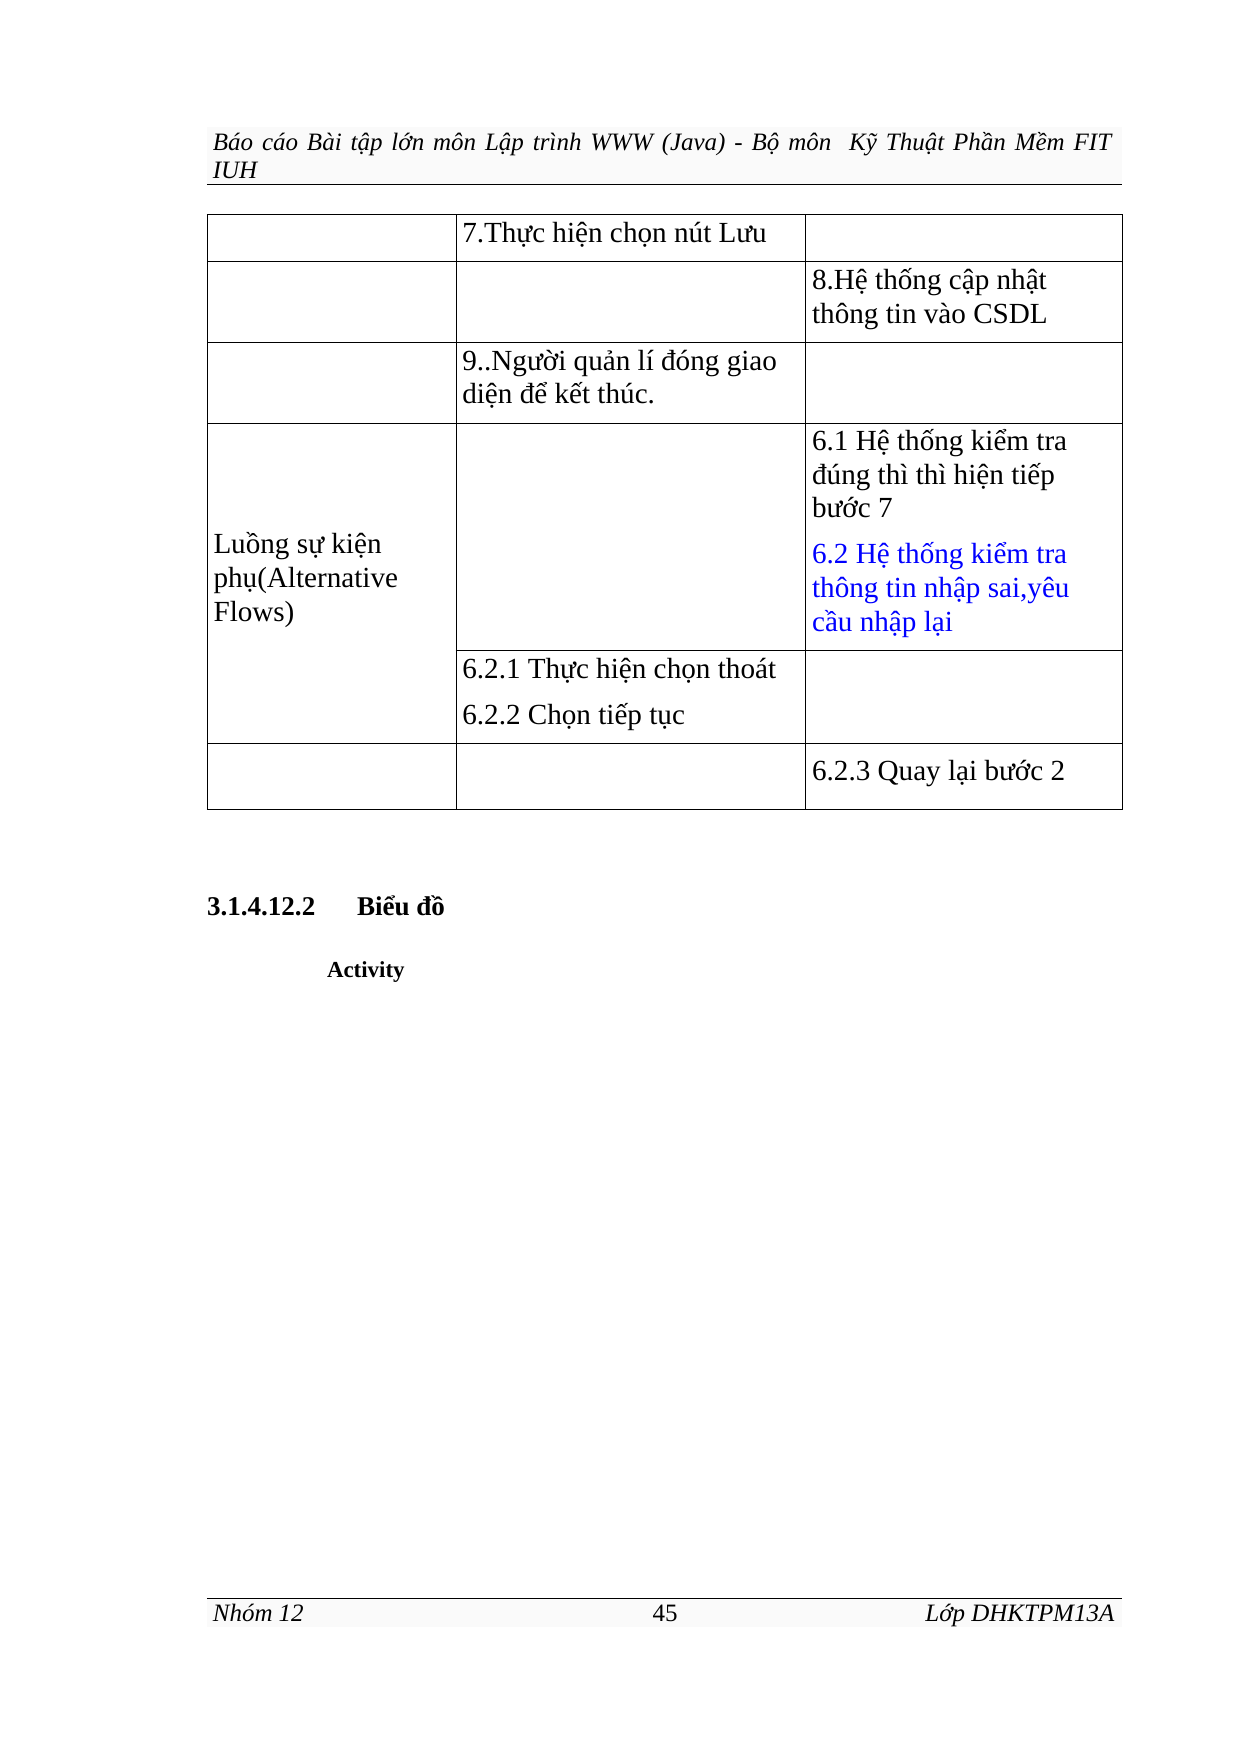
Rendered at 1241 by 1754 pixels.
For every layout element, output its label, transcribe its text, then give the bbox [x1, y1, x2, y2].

table_cell [806, 215, 1122, 261]
table_cell Luồng sự kiện phụ(Alternative Flows) [208, 424, 456, 743]
table_cell [208, 343, 456, 422]
table_cell 8.Hệ thống cập nhật thông tin vào CSDL [806, 262, 1122, 342]
table_cell [208, 744, 456, 808]
table_cell [457, 262, 805, 342]
table_cell [457, 424, 805, 650]
table_cell [208, 262, 456, 342]
table_cell 9..Người quản lí đóng giao diện để kết thúc. [457, 343, 805, 422]
table_cell 6.1 Hệ thống kiểm tra đúng thì thì hiện tiếp bước 7 6.2 Hệ thống kiểm tra thông tin nhập sai,yêu cầu nhập lại [806, 424, 1122, 650]
table_cell [806, 343, 1122, 422]
table_cell 6.2.3 Quay lại bước 2 [806, 744, 1122, 808]
table_cell 7.Thực hiện chọn nút Lưu [457, 215, 805, 261]
subtitle Activity [327, 956, 1122, 982]
table_cell [806, 651, 1122, 743]
subtitle Biểu đồ [207, 891, 1122, 922]
table_cell [457, 744, 805, 808]
table_cell 6.2.1 Thực hiện chọn thoát 6.2.2 Chọn tiếp tục [457, 651, 805, 743]
